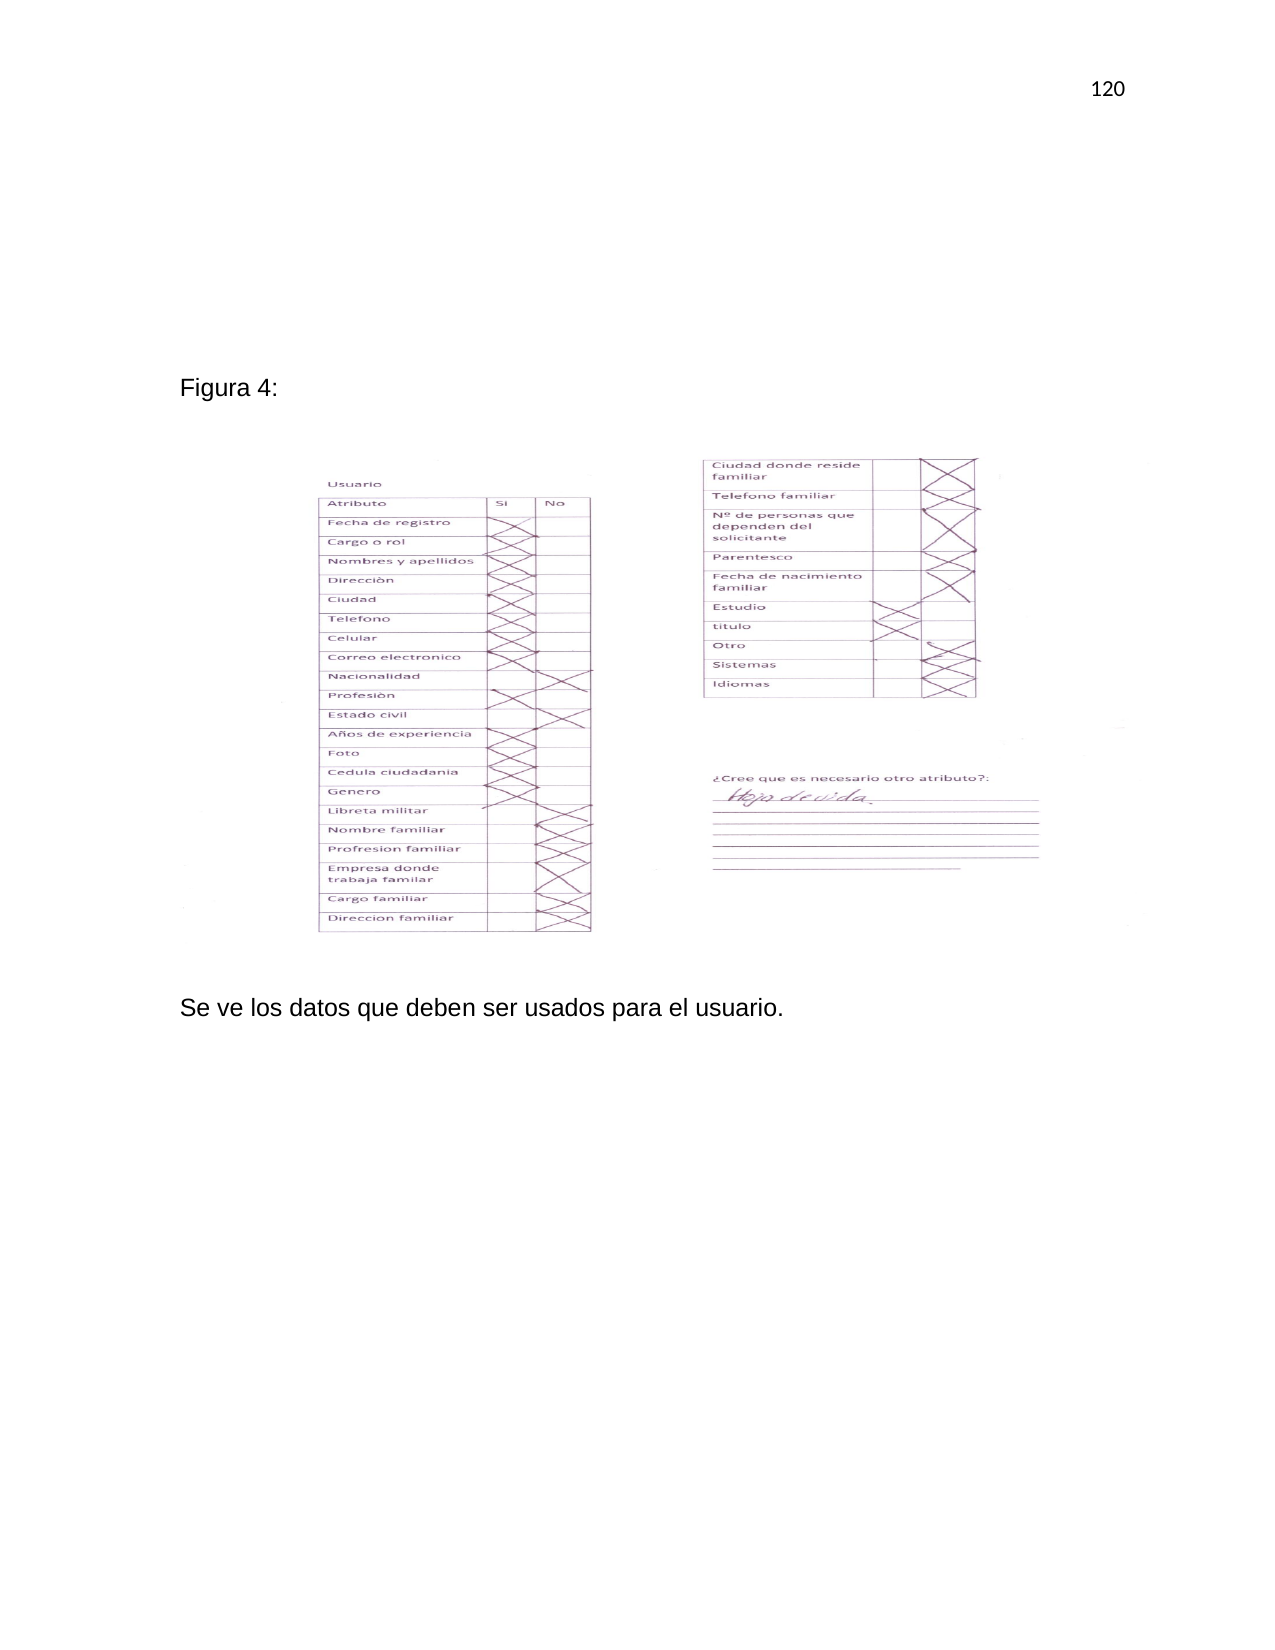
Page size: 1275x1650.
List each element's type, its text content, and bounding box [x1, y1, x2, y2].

picture [179, 446, 1163, 949]
text Figura 4: [150, 372, 948, 401]
text Se ve los datos que deben ser usados para el usuario. [150, 993, 948, 1022]
